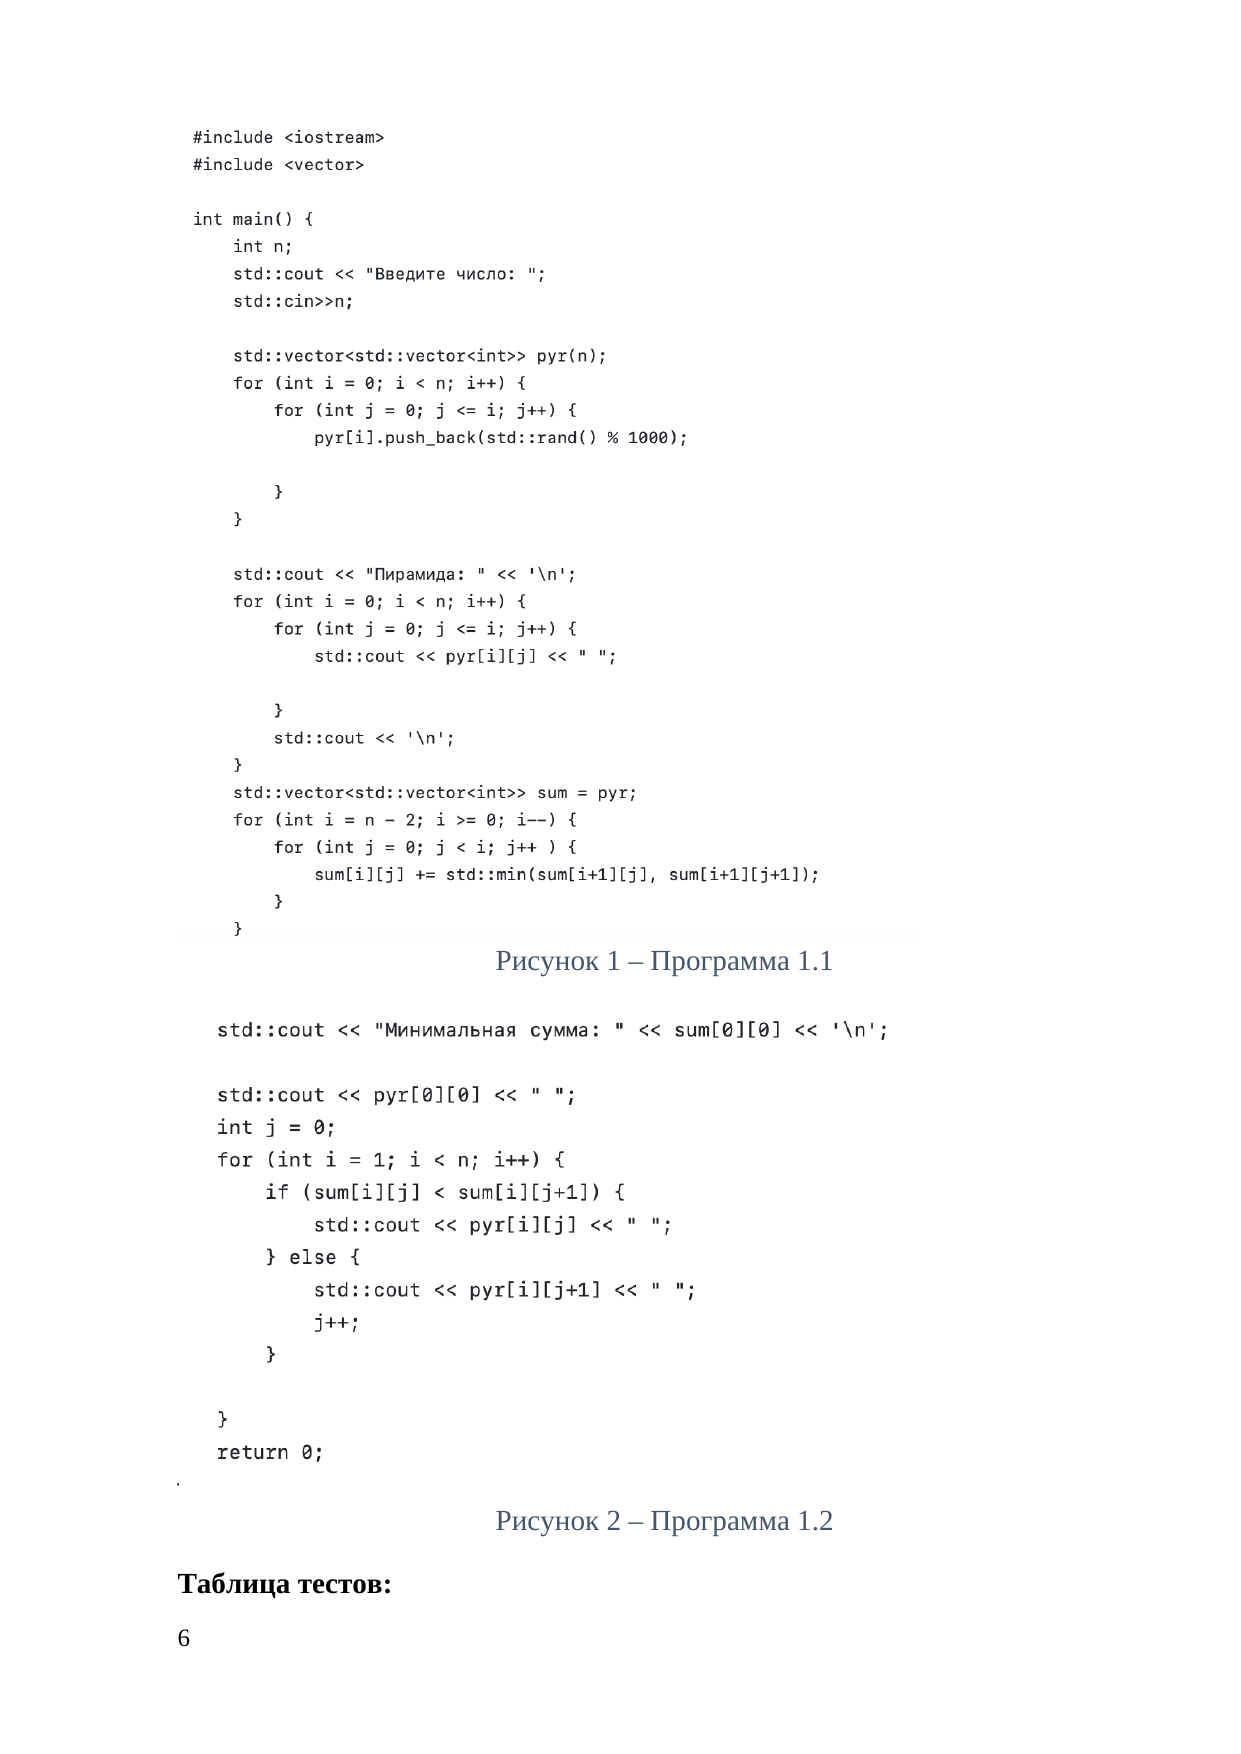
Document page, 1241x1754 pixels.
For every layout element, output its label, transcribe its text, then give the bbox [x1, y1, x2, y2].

picture [177, 118, 917, 944]
text Таблица тестов: [177, 1566, 1152, 1599]
text Рисунок 2 – Программа 1.2 [177, 1503, 1152, 1537]
text Рисунок 1 – Программа 1.1 [177, 943, 1152, 977]
picture [177, 977, 953, 1504]
